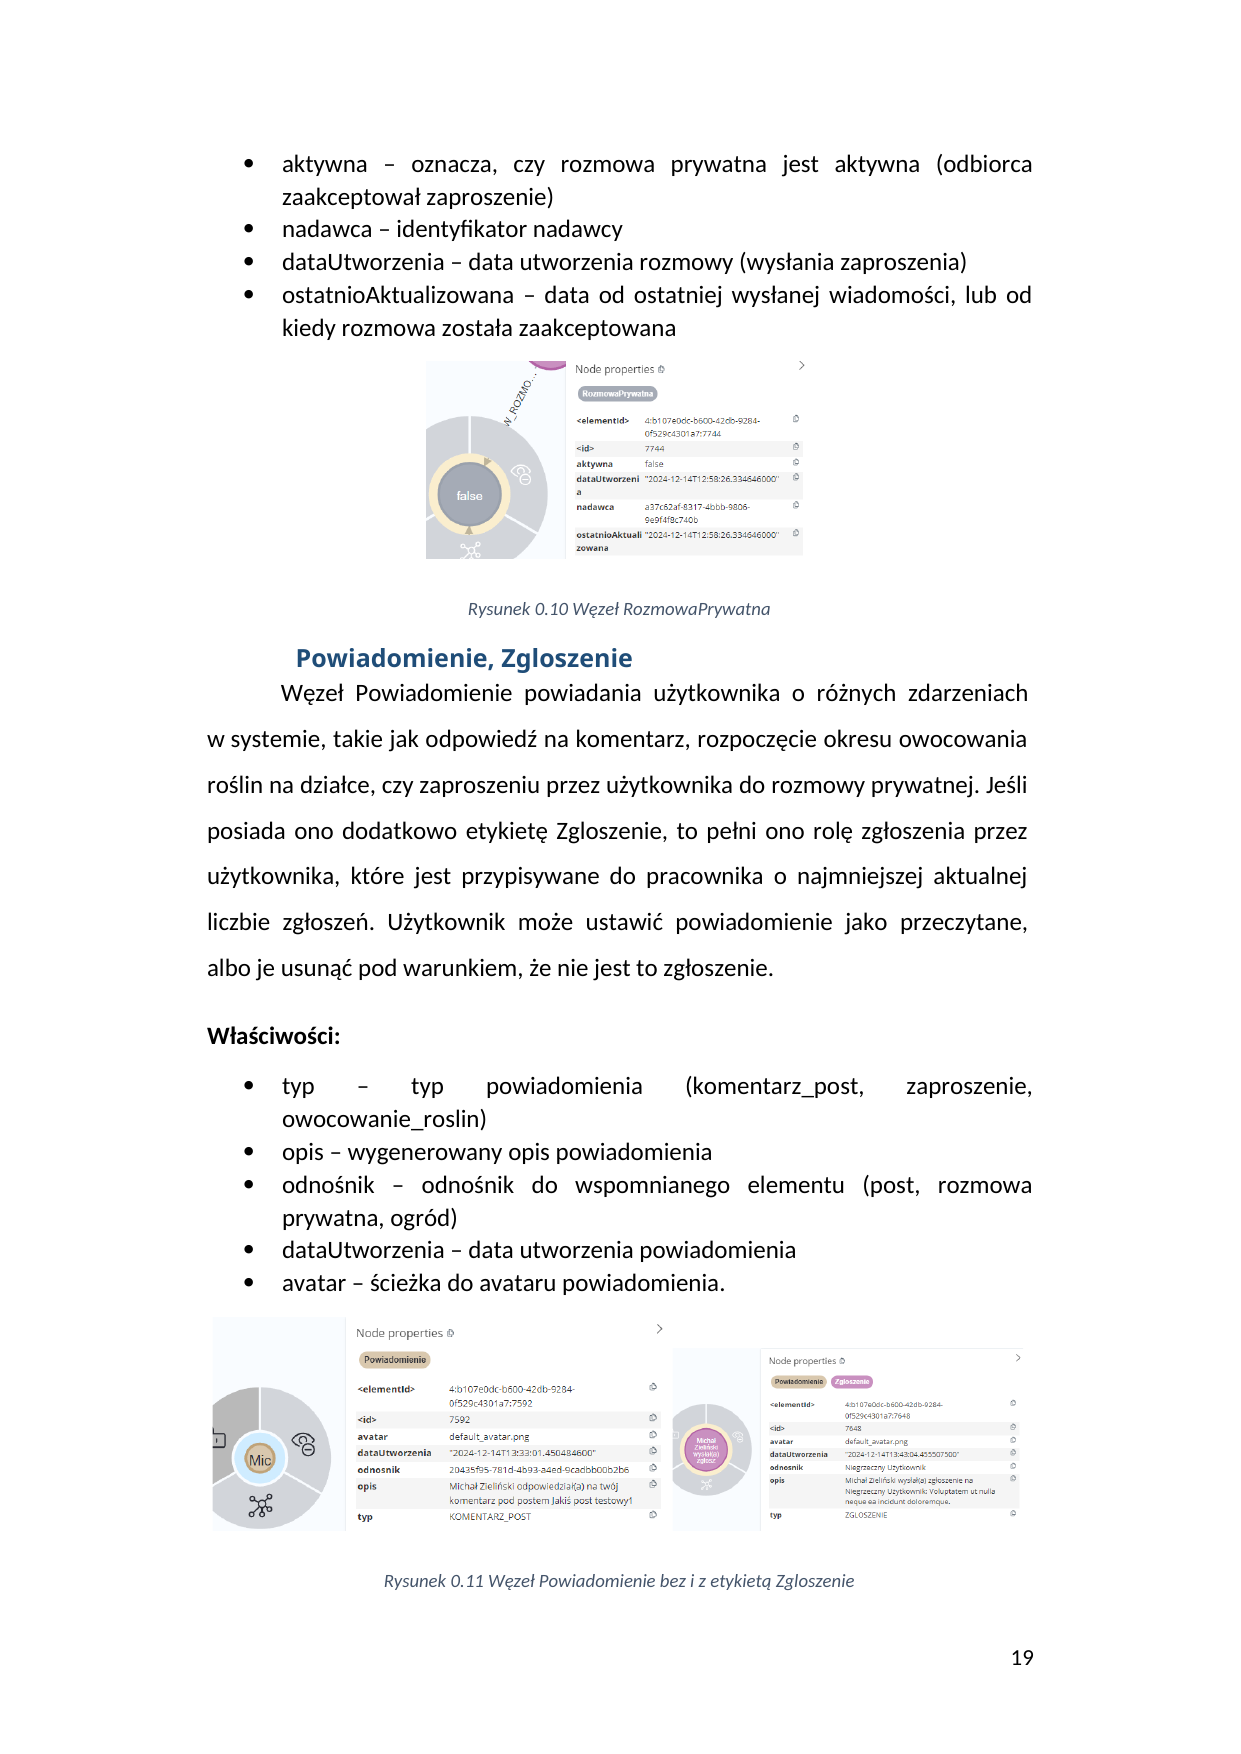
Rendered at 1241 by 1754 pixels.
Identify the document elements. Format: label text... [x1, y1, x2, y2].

text Właściwości: [207, 1021, 1033, 1051]
list dataUtworzenia – data utworzenia powiadomienia [244, 1235, 1033, 1265]
text Węzeł Powiadomienie powiadania użytkownika o różnych zdarzeniach w systemie, takie jak odpowiedź na komentarz, rozpoczęcie okresu owocowania roślin na działce, czy zaproszeniu przez użytkownika do rozmowy prywatnej. Jeśli posiada ono dodatkowo etykietę Zgloszenie, to pełni ono rolę zgłoszenia przez użytkownika, które jest przypisywane do pracownika o najmniejszej aktualnej liczbie zgłoszeń. Użytkownik może ustawić powiadomienie jako przeczytane, albo je usunąć pod warunkiem, że nie jest to zgłoszenie. [207, 678, 1029, 982]
picture [426, 361, 810, 559]
picture [672, 1348, 1024, 1531]
list opis – wygenerowany opis powiadomienia [244, 1136, 1033, 1166]
list aktywna – oznacza, czy rozmowa prywatna jest aktywna (odbiorca zaakceptował zaproszenie) [244, 148, 1033, 211]
list odnośnik – odnośnik do wspomnianego elementu (post, rozmowa prywatna, ogród) [244, 1169, 1033, 1232]
list nadawca – identyfikator nadawcy [244, 213, 1033, 244]
subtitle Powiadomienie, Zgloszenie [295, 641, 1033, 675]
picture [212, 1317, 667, 1531]
list dataUtworzenia – data utworzenia rozmowy (wysłania zaproszenia) [244, 246, 1033, 277]
list ostatnioAktualizowana – data od ostatniej wysłanej wiadomości, lub od kiedy rozmowa została zaakceptowana [244, 279, 1033, 343]
list typ – typ powiadomienia (komentarz_post, zaproszenie, owocowanie_roslin) [244, 1070, 1033, 1133]
list avatar – ścieżka do avataru powiadomienia. [244, 1268, 1033, 1298]
